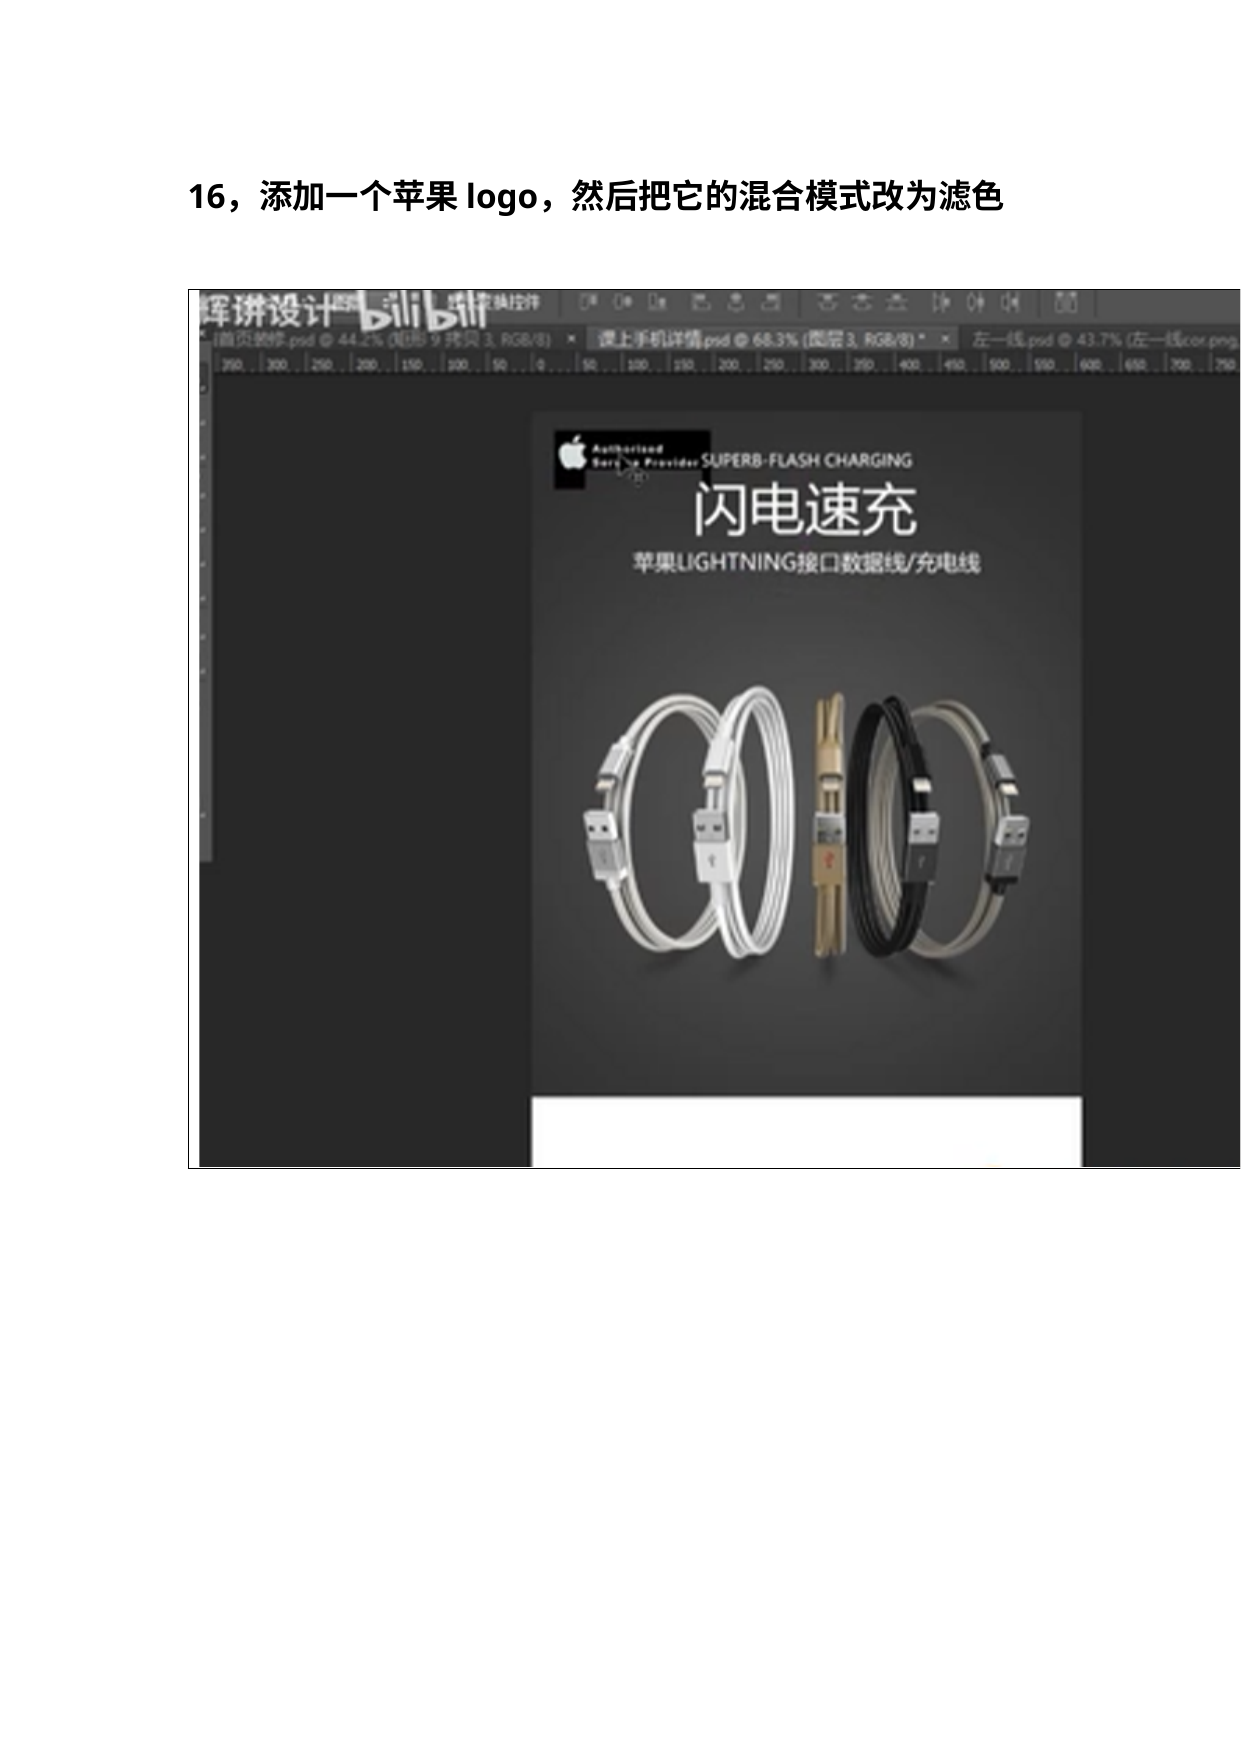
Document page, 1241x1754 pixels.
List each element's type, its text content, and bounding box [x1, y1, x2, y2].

table_header [189, 290, 1240, 1168]
subtitle 16，添加一个苹果logo，然后把它的混合模式改为滤色 [187, 162, 1053, 227]
picture [199, 290, 1241, 1167]
